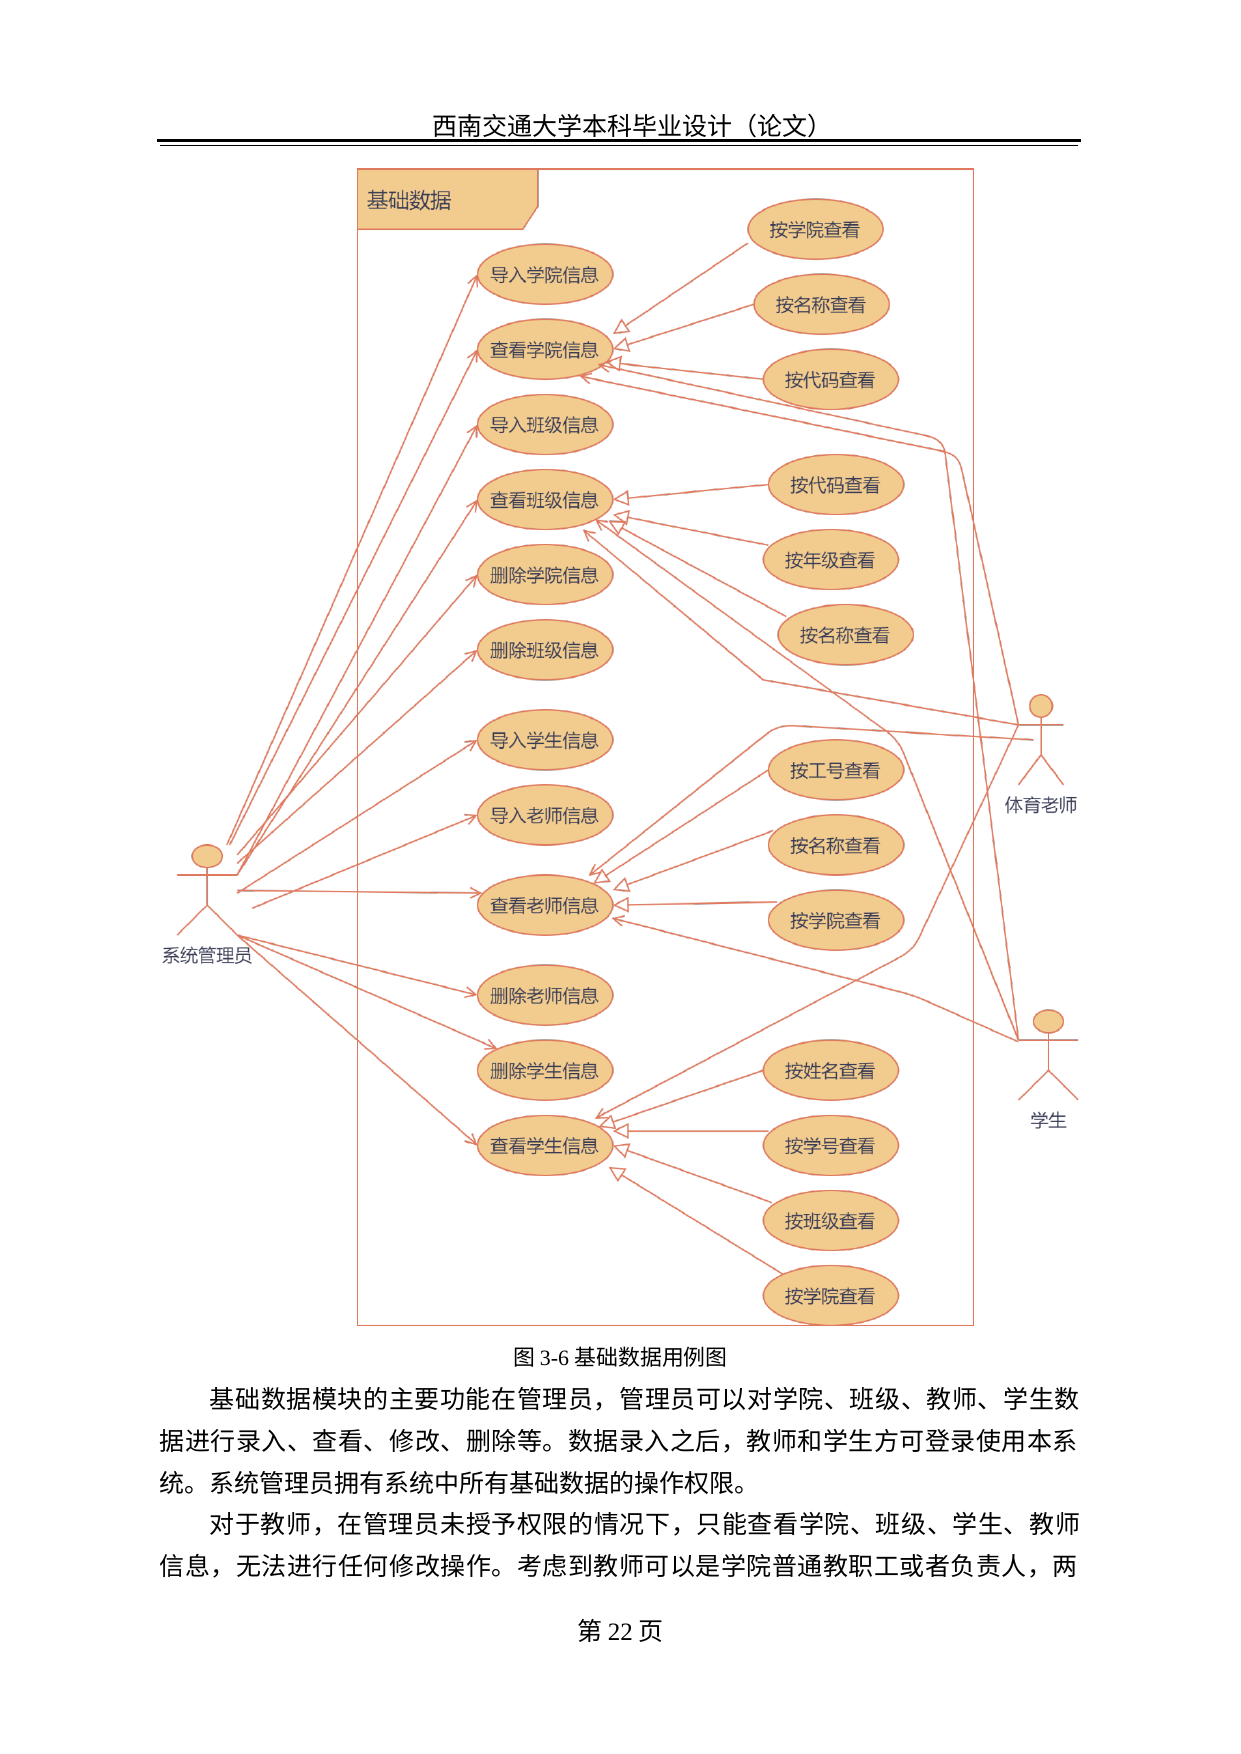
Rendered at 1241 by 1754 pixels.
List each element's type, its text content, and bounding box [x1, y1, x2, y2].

text 基础数据模块的主要功能在管理员，管理员可以对学院、班级、教师、学生数据进行录入、查看、修改、删除等。数据录入之后，教师和学生方可登录使用本系统。系统管理员拥有系统中所有基础数据的操作权限。 [159, 1377, 1081, 1502]
picture [161, 168, 1079, 1326]
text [159, 1502, 1081, 1585]
